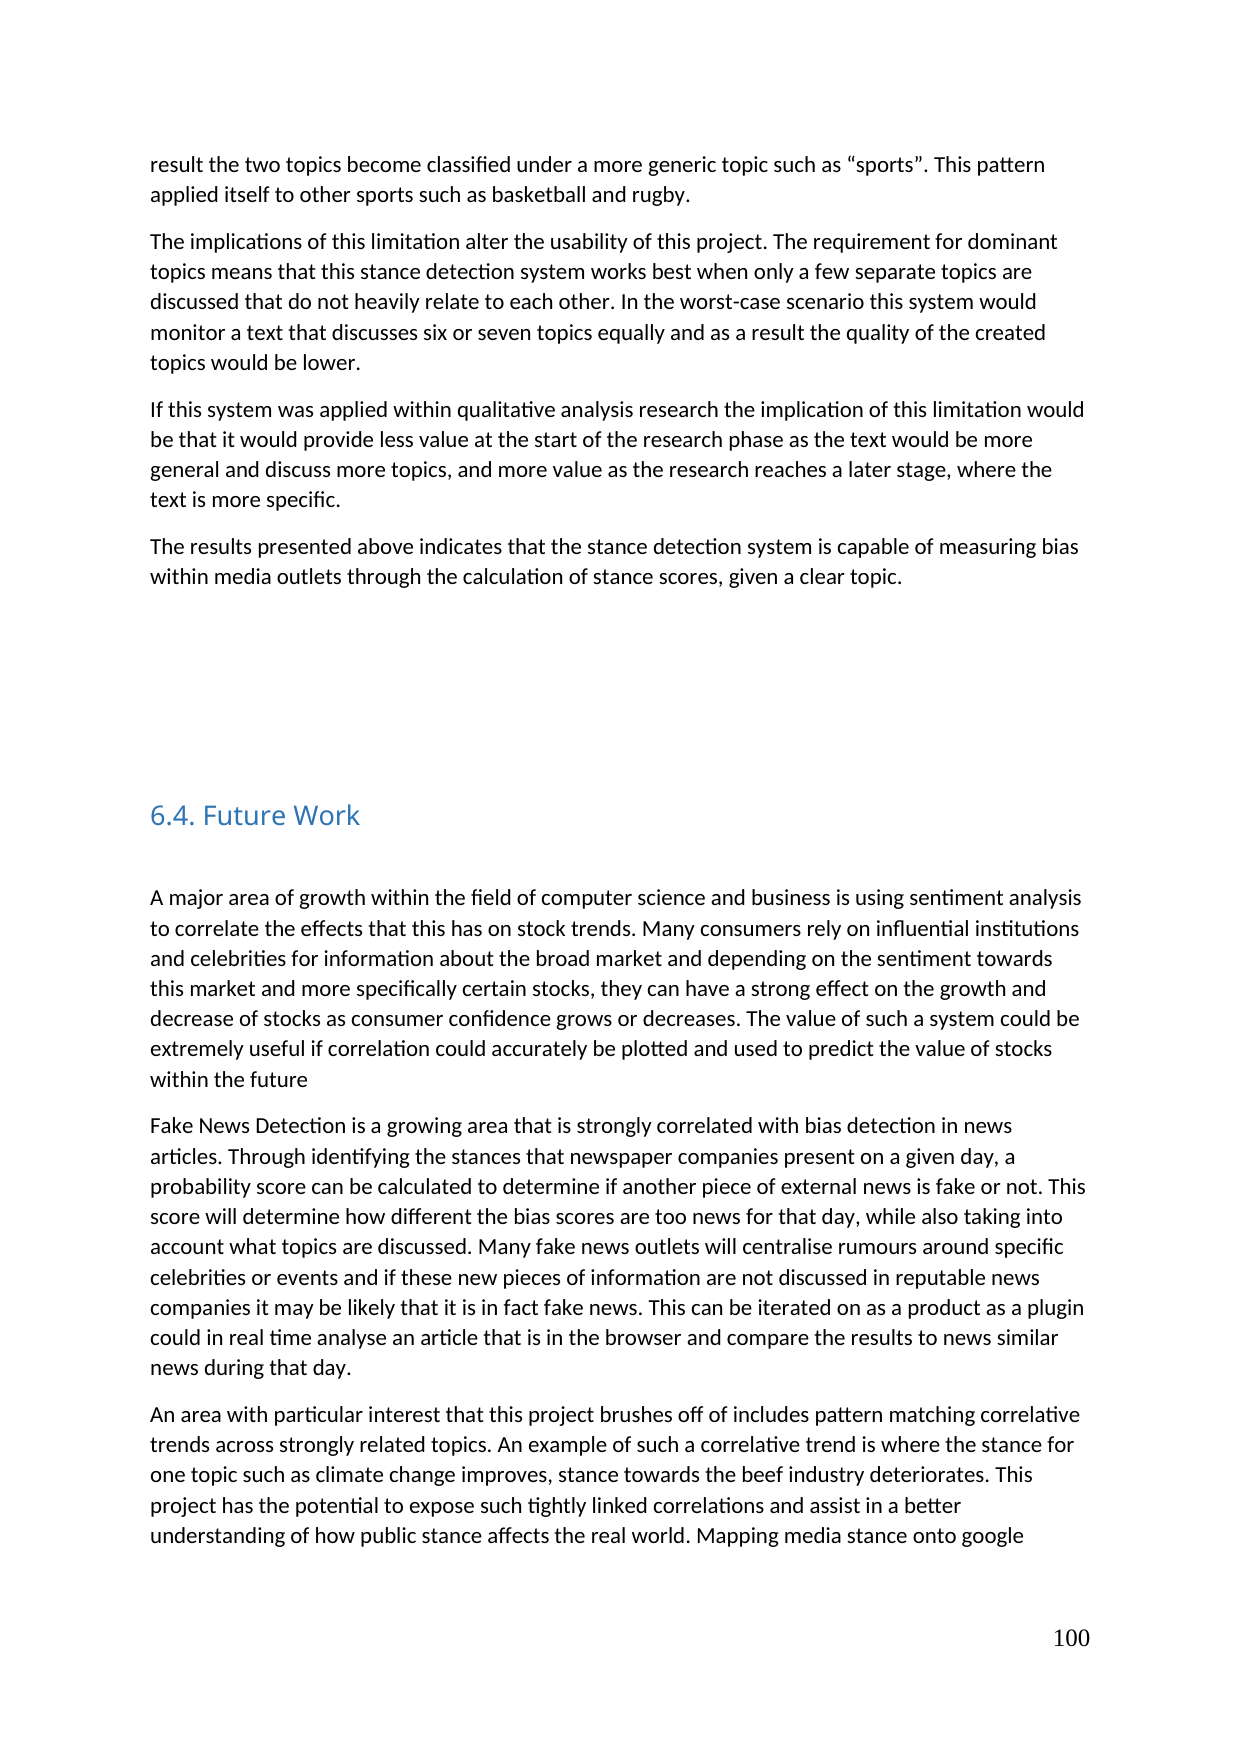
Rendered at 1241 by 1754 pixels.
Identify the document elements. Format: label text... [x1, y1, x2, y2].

text If this system was applied within qualitative analysis research the implication of this limitation would be that it would provide less value at the start of the research phase as the text would be more general and discuss more topics, and more value as the research reaches a later stage, where the text is more specific. [150, 395, 1090, 513]
text A major area of growth within the field of computer science and business is using sentiment analysis to correlate the effects that this has on stock trends. Many consumers rely on influential institutions and celebrities for information about the broad market and depending on the sentiment towards this market and more specifically certain stocks, they can have a strong effect on the growth and decrease of stocks as consumer confidence grows or decreases. The value of such a system could be extremely useful if correlation could accurately be plotted and used to predict the value of stocks within the future [150, 883, 1090, 1093]
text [150, 1400, 1090, 1549]
text The results presented above indicates that the stance detection system is capable of measuring bias within media outlets through the calculation of stance scores, given a clear topic. [150, 532, 1090, 591]
subtitle 6.4. Future Work [150, 797, 1090, 834]
text Fake News Detection is a growing area that is strongly correlated with bias detection in news articles. Through identifying the stances that newspaper companies present on a given day, a probability score can be calculated to determine if another piece of external news is fake or not. This score will determine how different the bias scores are too news for that day, while also taking into account what topics are discussed. Many fake news outlets will centralise rumours around specific celebrities or events and if these new pieces of information are not discussed in reputable news companies it may be likely that it is in fact fake news. This can be iterated on as a product as a plugin could in real time analyse an article that is in the browser and compare the results to news similar news during that day. [150, 1112, 1090, 1381]
text The implications of this limitation alter the usability of this project. The requirement for dominant topics means that this stance detection system works best when only a few separate topics are discussed that do not heavily relate to each other. In the worst-case scenario this system would monitor a text that discusses six or seven topics equally and as a result the quality of the created topics would be lower. [150, 227, 1090, 376]
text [150, 150, 1090, 208]
